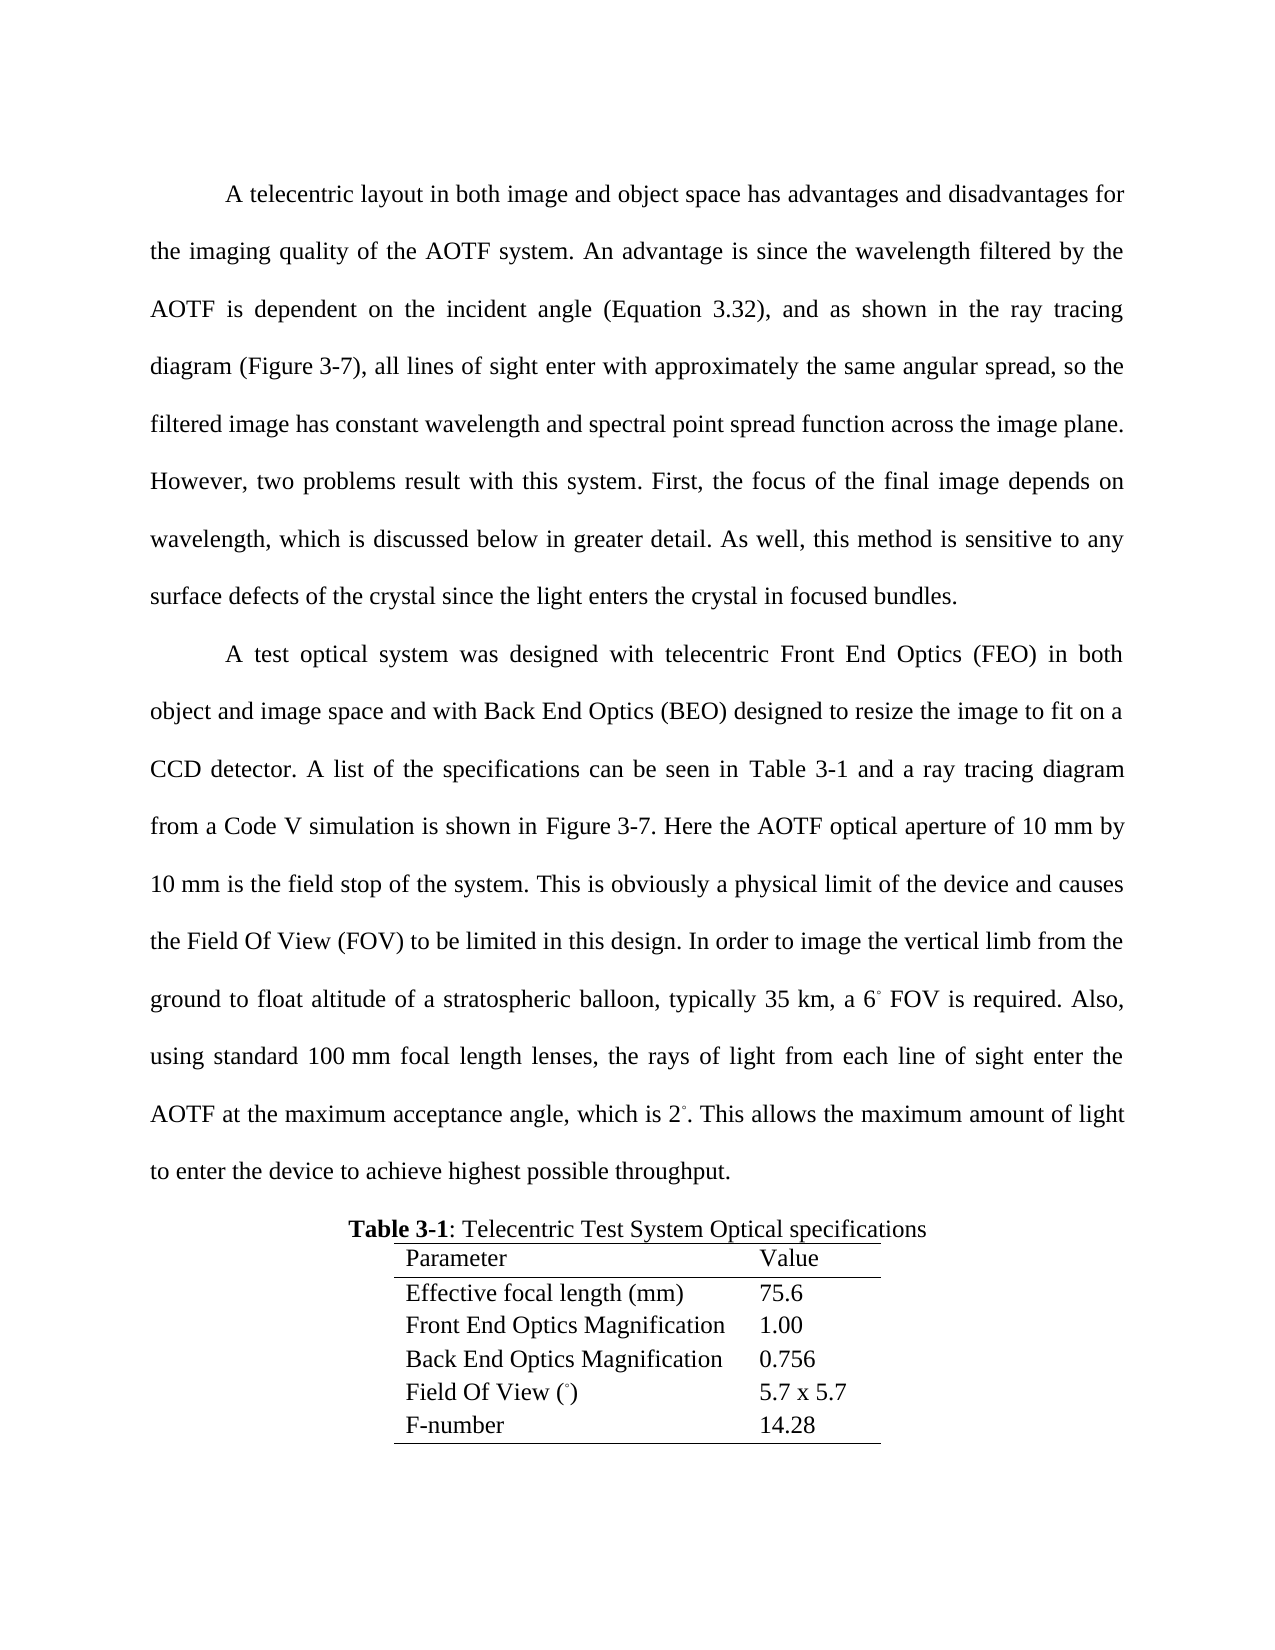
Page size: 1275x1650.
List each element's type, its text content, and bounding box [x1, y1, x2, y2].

table_cell Back End Optics Magnification [394, 1344, 748, 1377]
table_cell F-number [394, 1410, 748, 1443]
table_cell Field Of View (◦) [394, 1377, 748, 1410]
table_cell 1.00 [748, 1311, 881, 1344]
table_cell Front End Optics Magnification [394, 1311, 748, 1344]
text A telecentric layout in both image and object space has advantages and disadvantages for the imaging quality of the AOTF system. An advantage is since the wavelength filtered by the AOTF is dependent on the incident angle (Equation 3.32), and as shown in the ray tracing diagram (Figure 3-7), all lines of sight enter with approximately the same angular spread, so the filtered image has constant wavelength and spectral point spread function across the image plane. However, two problems result with this system. First, the focus of the final image depends on wavelength, which is discussed below in greater detail. As well, this method is sensitive to any surface defects of the crystal since the light enters the crystal in focused bundles. [150, 179, 1125, 610]
table_header Parameter [394, 1244, 748, 1277]
table_cell 5.7 x 5.7 [748, 1377, 881, 1410]
table_cell Effective focal length (mm) [394, 1278, 748, 1311]
text A test optical system was designed with telecentric Front End Optics (FEO) in both object and image space and with Back End Optics (BEO) designed to resize the image to fit on a CCD detector. A list of the specifications can be seen in Table 3-1 and a ray tracing diagram from a Code V simulation is shown in Figure 3-7. Here the AOTF optical aperture of 10 mm by 10 mm is the field stop of the system. This is obviously a physical limit of the device and causes the Field Of View (FOV) to be limited in this design. In order to image the vertical limb from the ground to float altitude of a stratospheric balloon, typically 35 km, a 6◦ FOV is required. Also, using standard 100 mm focal length lenses, the rays of light from each line of sight enter the AOTF at the maximum acceptance angle, which is 2◦. This allows the maximum amount of light to enter the device to achieve highest possible throughput. [150, 639, 1125, 1185]
table_cell 75.6 [748, 1278, 881, 1311]
text Table 3-1: Telecentric Test System Optical specifications [150, 1214, 1125, 1242]
table_header Value [748, 1244, 881, 1277]
table_cell 14.28 [748, 1410, 881, 1443]
table_cell 0.756 [748, 1344, 881, 1377]
